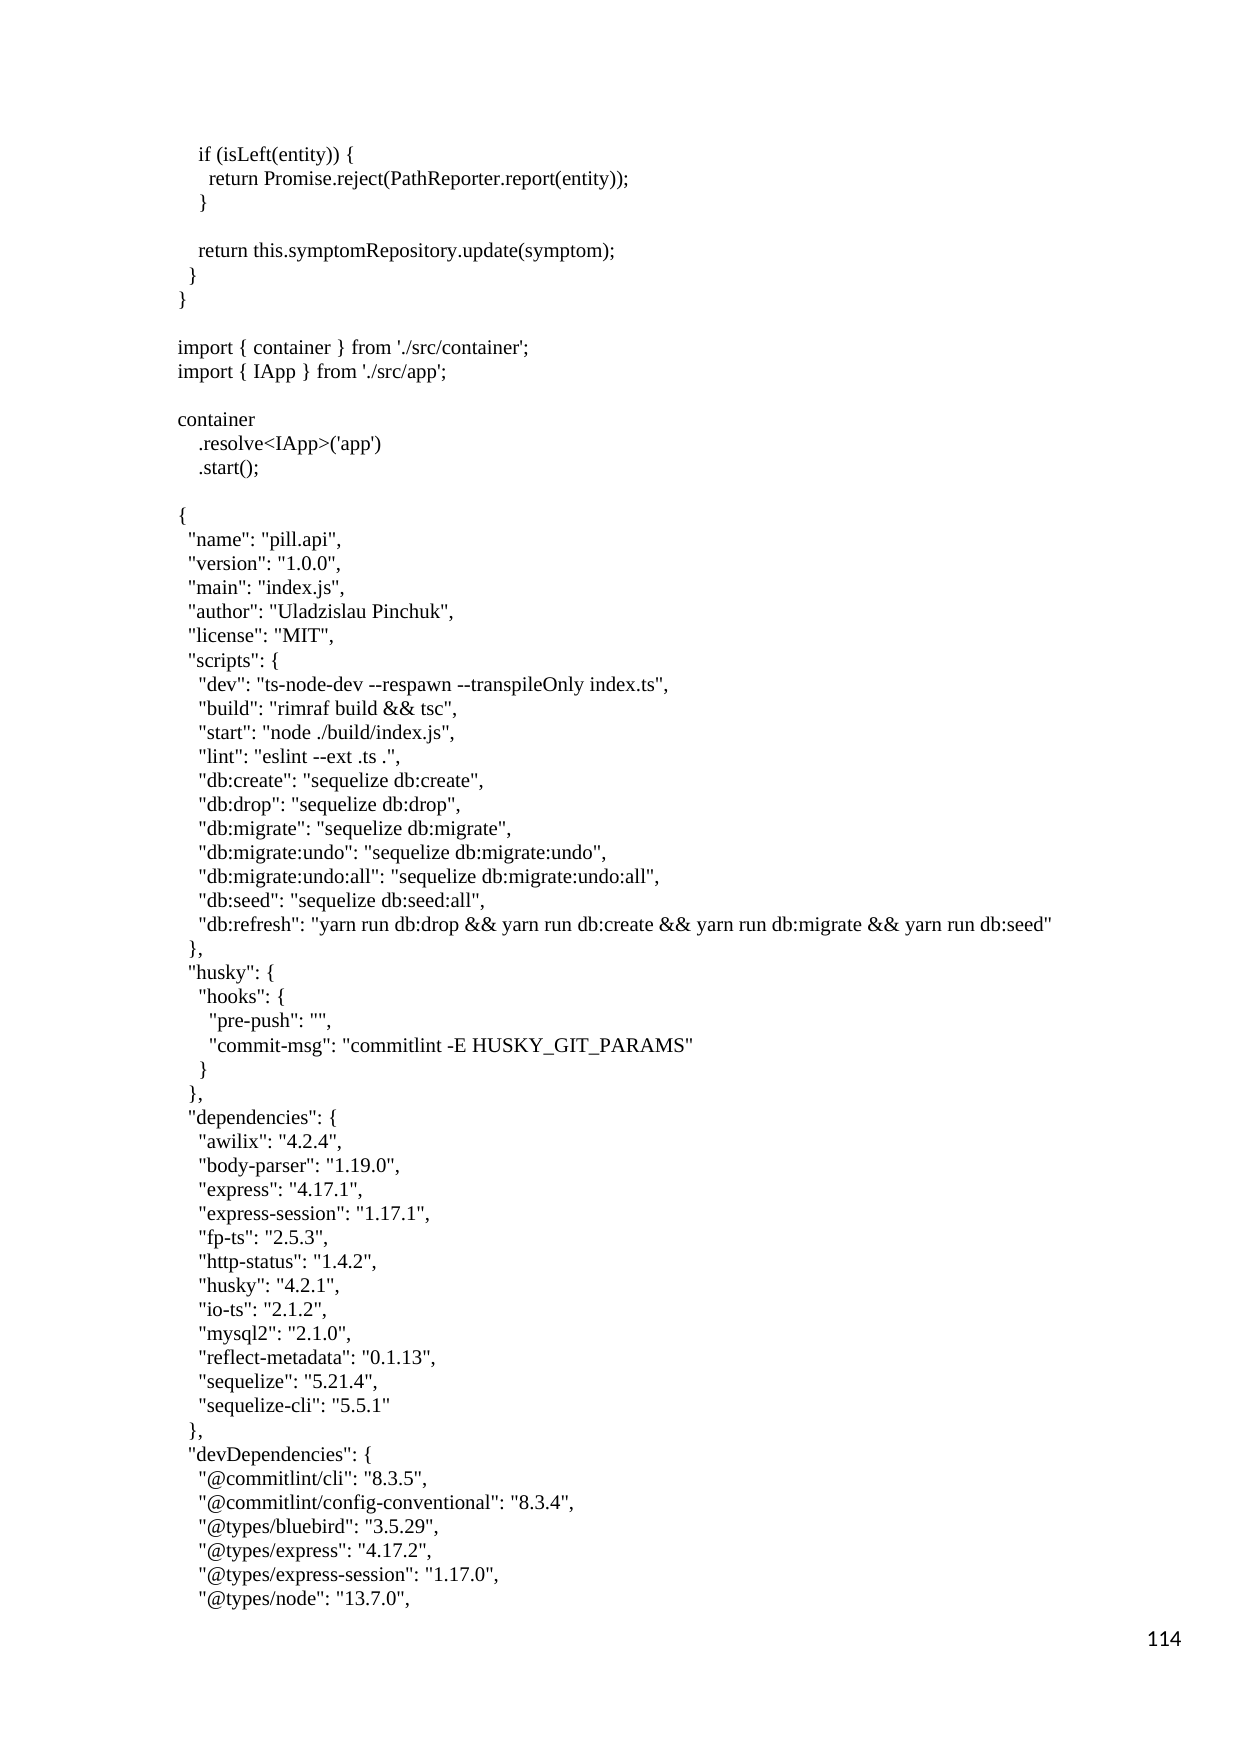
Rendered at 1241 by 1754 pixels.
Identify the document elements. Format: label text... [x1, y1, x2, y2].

text .start(); [177, 455, 1181, 479]
text { [177, 503, 1181, 527]
text "mysql2": "2.1.0", [177, 1321, 1181, 1345]
text "body-parser": "1.19.0", [177, 1153, 1181, 1177]
text "@types/node": "13.7.0", [177, 1586, 1181, 1610]
text "husky": { [177, 960, 1181, 984]
text import { IApp } from './src/app'; [177, 359, 1181, 383]
text "author": "Uladzislau Pinchuk", [177, 599, 1181, 623]
text return this.symptomRepository.update(symptom); [177, 238, 1181, 262]
text "main": "index.js", [177, 575, 1181, 599]
text "@commitlint/cli": "8.3.5", [177, 1466, 1181, 1490]
text "express-session": "1.17.1", [177, 1201, 1181, 1225]
text } [177, 190, 1181, 214]
text "db:seed": "sequelize db:seed:all", [177, 888, 1181, 912]
text "commit-msg": "commitlint -E HUSKY_GIT_PARAMS" [177, 1032, 1181, 1057]
text container [177, 407, 1181, 431]
text "license": "MIT", [177, 623, 1181, 647]
text if (isLeft(entity)) { [177, 142, 1181, 166]
text "reflect-metadata": "0.1.13", [177, 1345, 1181, 1369]
text } [177, 1057, 1181, 1081]
text return Promise.reject(PathReporter.report(entity)); [177, 166, 1181, 190]
text "fp-ts": "2.5.3", [177, 1225, 1181, 1249]
text "version": "1.0.0", [177, 551, 1181, 575]
text "name": "pill.api", [177, 527, 1181, 551]
text } [177, 262, 1181, 287]
text "start": "node ./build/index.js", [177, 720, 1181, 744]
text "io-ts": "2.1.2", [177, 1297, 1181, 1321]
text "db:migrate:undo": "sequelize db:migrate:undo", [177, 840, 1181, 864]
text "sequelize-cli": "5.5.1" [177, 1393, 1181, 1417]
text "awilix": "4.2.4", [177, 1129, 1181, 1153]
text "@commitlint/config-conventional": "8.3.4", [177, 1490, 1181, 1514]
text "@types/express": "4.17.2", [177, 1538, 1181, 1562]
text "pre-push": "", [177, 1008, 1181, 1032]
text "db:create": "sequelize db:create", [177, 768, 1181, 792]
text "husky": "4.2.1", [177, 1273, 1181, 1297]
text "dependencies": { [177, 1105, 1181, 1129]
text "devDependencies": { [177, 1442, 1181, 1466]
text }, [177, 936, 1181, 960]
text "scripts": { [177, 647, 1181, 672]
text "@types/bluebird": "3.5.29", [177, 1514, 1181, 1538]
text .resolve<IApp>('app') [177, 431, 1181, 455]
text "db:refresh": "yarn run db:drop && yarn run db:create && yarn run db:migrate && yarn run db:seed" [177, 912, 1181, 936]
text }, [177, 1081, 1181, 1105]
text } [177, 287, 1181, 311]
text "http-status": "1.4.2", [177, 1249, 1181, 1273]
text import { container } from './src/container'; [177, 335, 1181, 359]
text }, [177, 1417, 1181, 1442]
text "build": "rimraf build && tsc", [177, 696, 1181, 720]
text "lint": "eslint --ext .ts .", [177, 744, 1181, 768]
text "db:migrate": "sequelize db:migrate", [177, 816, 1181, 840]
text "dev": "ts-node-dev --respawn --transpileOnly index.ts", [177, 672, 1181, 696]
text "db:drop": "sequelize db:drop", [177, 792, 1181, 816]
text "@types/express-session": "1.17.0", [177, 1562, 1181, 1586]
text "db:migrate:undo:all": "sequelize db:migrate:undo:all", [177, 864, 1181, 888]
text "hooks": { [177, 984, 1181, 1008]
text "express": "4.17.1", [177, 1177, 1181, 1201]
text "sequelize": "5.21.4", [177, 1369, 1181, 1393]
